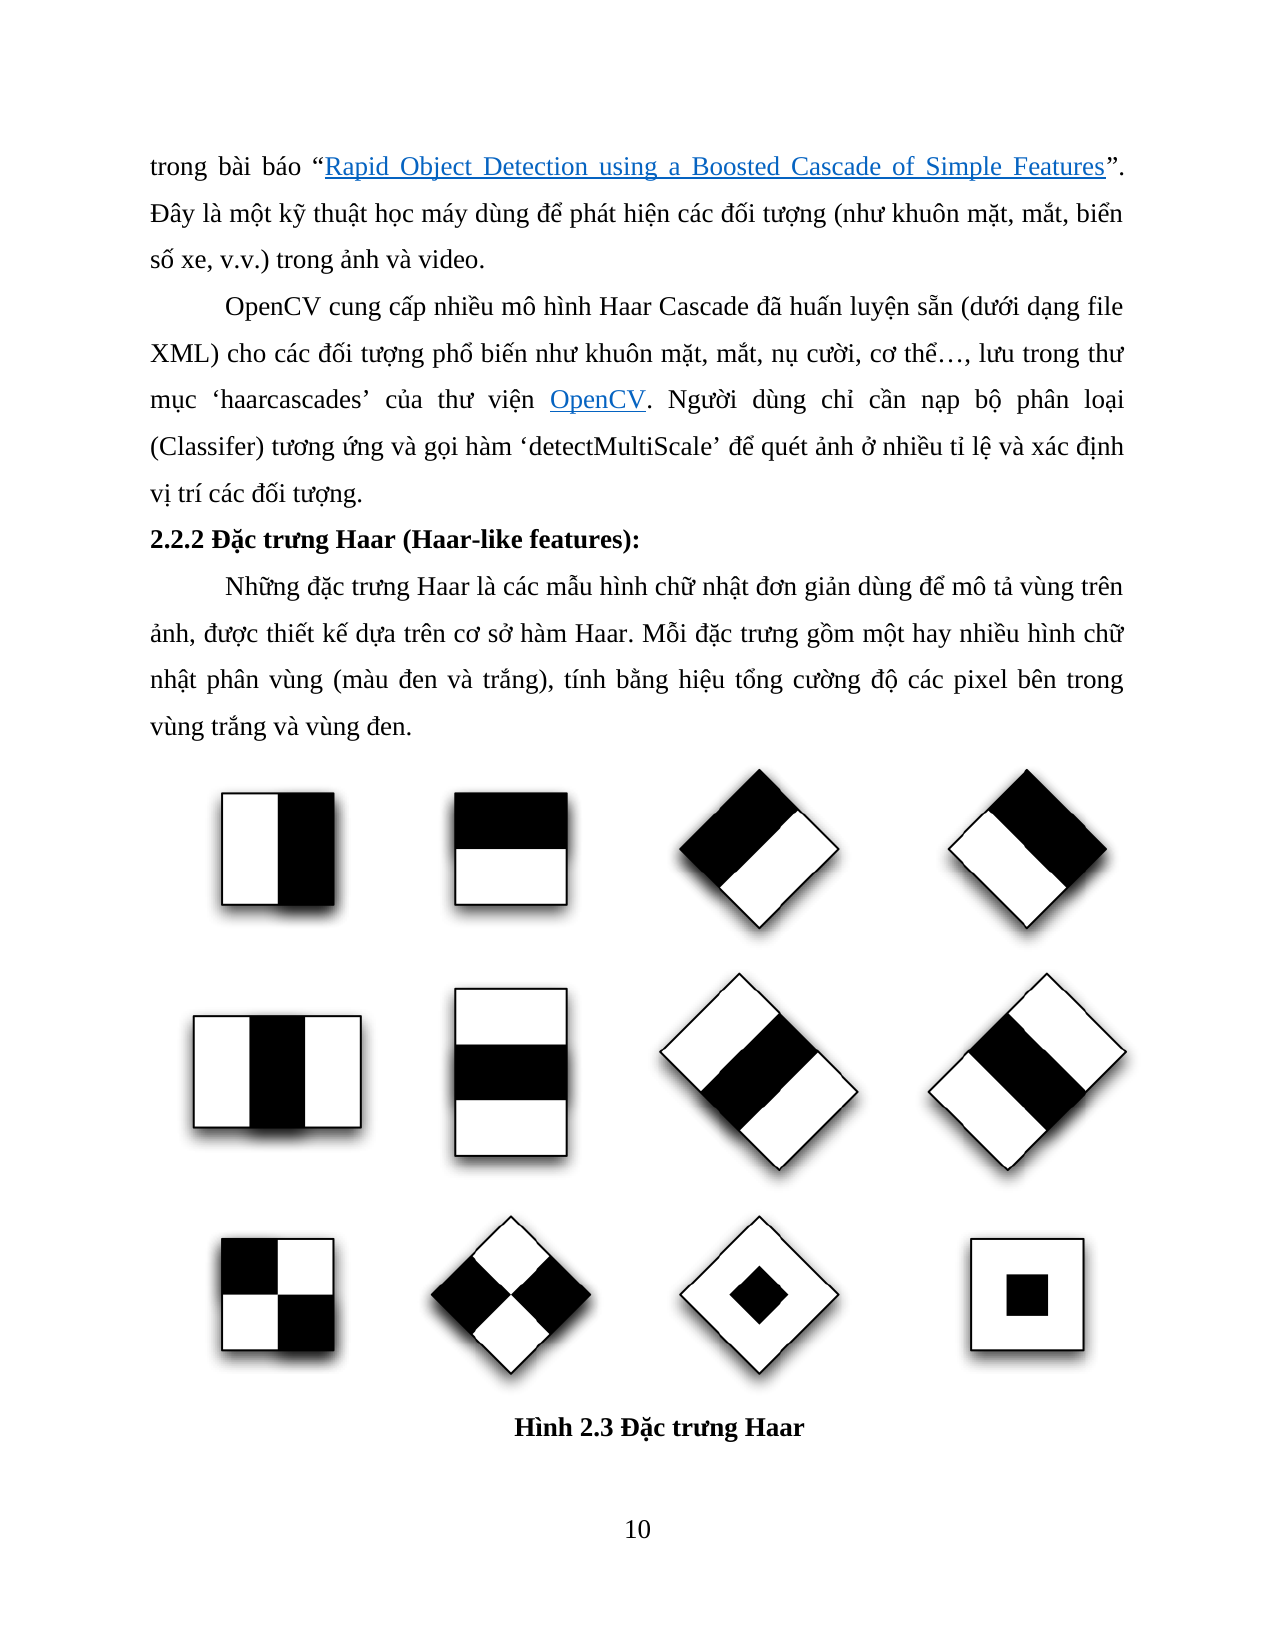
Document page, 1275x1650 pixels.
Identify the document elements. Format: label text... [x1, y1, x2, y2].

text Thuật toán Haar Cascade (thuật toán phát hiện đối tượng dựa trên đặc trưng Haar và cascade classifier) được giới thiệu lần đầu năm 2001 bởi Paul Viola và Michael Jones trong bài báo “Rapid Object Detection using a Boosted Cascade of Simple Features”. Đây là một kỹ thuật học máy dùng để phát hiện các đối tượng (như khuôn mặt, mắt, biển số xe, v.v.) trong ảnh và video. [150, 243, 1125, 461]
subtitle THUẬT TOÁN HAAR CASCADE (OPENCV) [150, 150, 1125, 181]
subtitle Thuật toán Haar Cascade là gì? [150, 197, 1125, 228]
text OpenCV cung cấp nhiều mô hình Haar Cascade đã huấn luyện sẵn (dưới dạng file XML) cho các đối tượng phổ biến như khuôn mặt, mắt, nụ cười, cơ thể…, lưu trong thư mục ‘haarcascades’ của thư viện OpenCV. Người dùng chỉ cần nạp bộ phân loại (Classifer) tương ứng và gọi hàm ‘detectMultiScale’ để quét ảnh ở nhiều tỉ lệ và xác định vị trí các đối tượng. [150, 477, 1125, 694]
text Những đặc trưng Haar là các mẫu hình chữ nhật đơn giản dùng để mô tả vùng trên ảnh, được thiết kế dựa trên cơ sở hàm Haar. Mỗi đặc trưng gồm một hay nhiều hình chữ nhật phân vùng (màu đen và trắng), tính bằng hiệu tổng cường độ các pixel bên trong vùng trắng và vùng đen. [150, 757, 1125, 928]
picture [171, 942, 1147, 1589]
subtitle Đặc trưng Haar (Haar-like features): [150, 710, 1125, 741]
